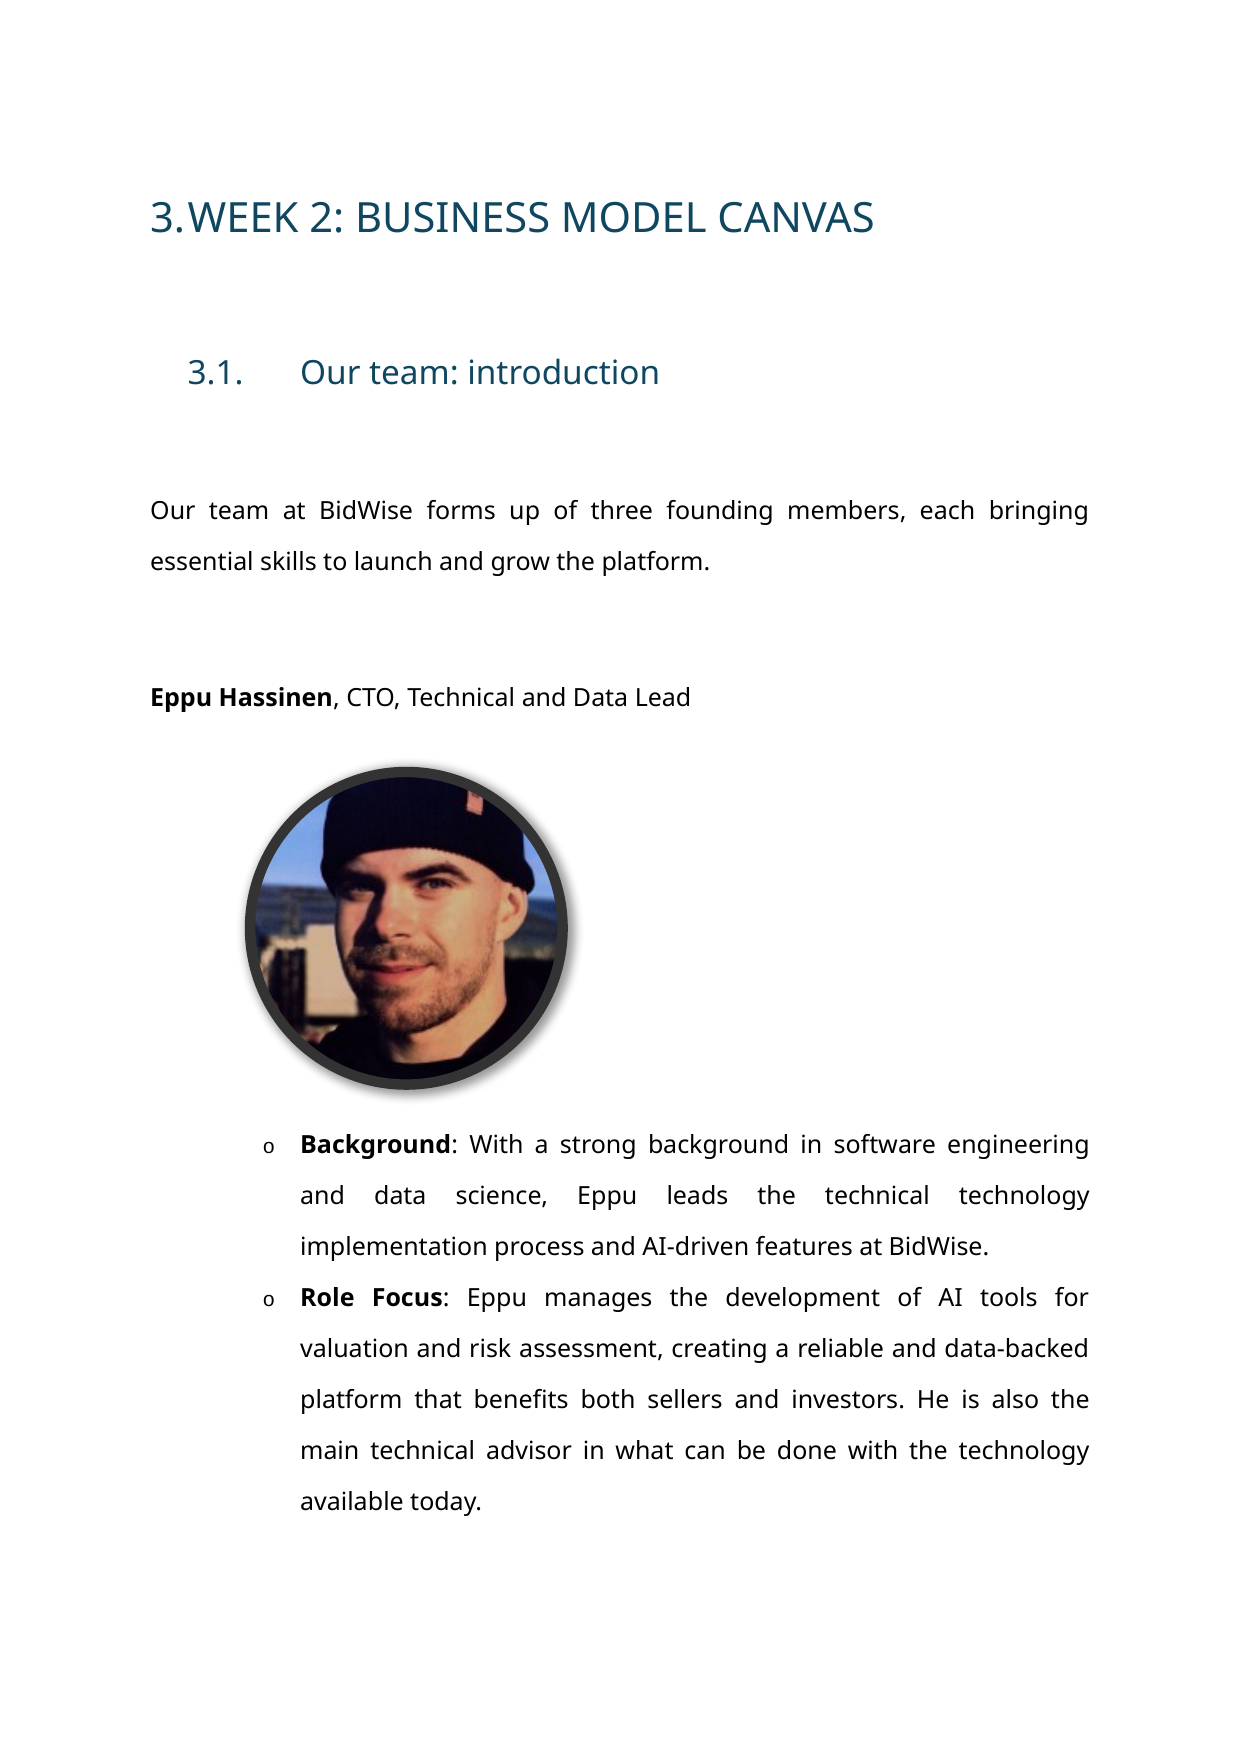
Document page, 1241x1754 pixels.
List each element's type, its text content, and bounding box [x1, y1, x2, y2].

list Role Focus: Eppu manages the development of AI tools for valuation and risk assessment, creating a reliable and data-backed platform that benefits both sellers and investors. He is also the main technical advisor in what can be done with the technology available today. [262, 1280, 1090, 1518]
subtitle WEEK 2: BUSINESS MODEL CANVAS [150, 187, 1090, 244]
picture [256, 778, 557, 1079]
text Our team at BidWise forms up of three founding members, each bringing essential skills to launch and grow the platform. [150, 493, 1090, 578]
list Background: With a strong background in software engineering and data science, Eppu leads the technical technology implementation process and AI-driven features at BidWise. [262, 1127, 1090, 1263]
subtitle Our team: introduction [187, 349, 1090, 394]
text Eppu Hassinen, CTO, Technical and Data Lead [150, 679, 1090, 713]
